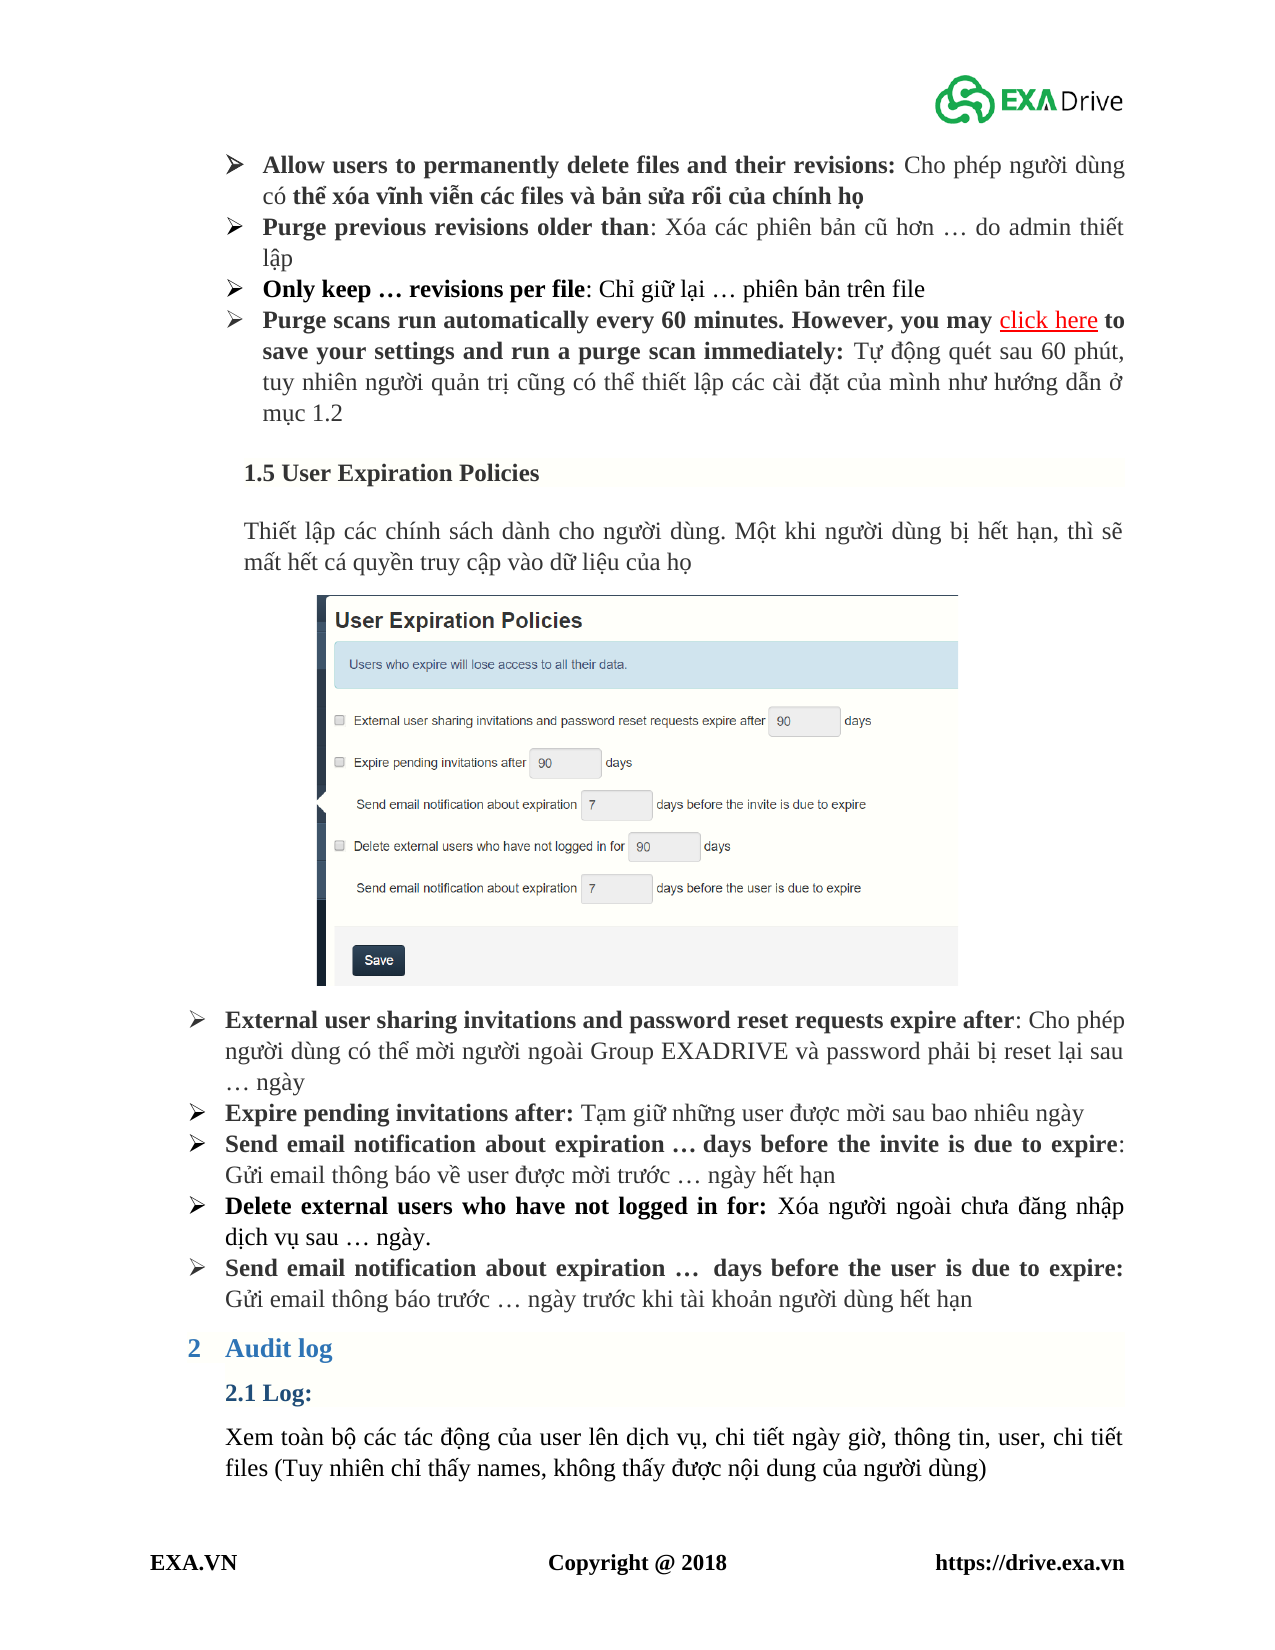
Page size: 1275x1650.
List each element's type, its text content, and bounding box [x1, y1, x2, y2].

list Send email notification about expiration … days before the user is due to expire: Gửi email thông báo trước … ngày trước khi tài khoản người dùng hết hạn [187, 1253, 1125, 1313]
picture [932, 75, 1125, 124]
text Xem toàn bộ các tác động của user lên dịch vụ, chi tiết ngày giờ, thông tin, user, chi tiết files (Tuy nhiên chỉ thấy names, không thấy được nội dung của người dùng) [225, 1422, 1125, 1481]
picture [316, 595, 959, 986]
list 2.1 Log: [225, 1378, 1125, 1407]
list Delete external users who have not logged in for: Xóa người ngoài chưa đăng nhập dịch vụ sau … ngày. [187, 1191, 1125, 1251]
list Audit log [187, 1332, 1125, 1363]
list Send email notification about expiration … days before the invite is due to expire: Gửi email thông báo về user được mời trước … ngày hết hạn [187, 1129, 1125, 1189]
list Allow users to permanently delete files and their revisions: Cho phép người dùng có thể xóa vĩnh viễn các files và bản sửa rổi của chính họ [225, 150, 1125, 210]
list Purge previous revisions older than: Xóa các phiên bản cũ hơn … do admin thiết lập [225, 212, 1125, 272]
list Only keep … revisions per file: Chỉ giữ lại … phiên bản trên file [225, 274, 1125, 303]
list Expire pending invitations after: Tạm giữ những user được mời sau bao nhiêu ngày [187, 1098, 1125, 1127]
list External user sharing invitations and password reset requests expire after: Cho phép người dùng có thể mời người ngoài Group EXADRIVE và password phải bị reset lại sau … ngày [187, 1005, 1125, 1096]
list 1.5 User Expiration Policies [244, 458, 1125, 487]
list Purge scans run automatically every 60 minutes. However, you may click here to save your settings and run a purge scan immediately: Tự động quét sau 60 phút, tuy nhiên người quản trị cũng có thể thiết lập các cài đặt của mình như hướng dẫn ở mục 1.2 [225, 305, 1125, 427]
text Thiết lập các chính sách dành cho người dùng. Một khi người dùng bị hết hạn, thì sẽ mất hết cá quyền truy cập vào dữ liệu của họ [244, 516, 1125, 576]
